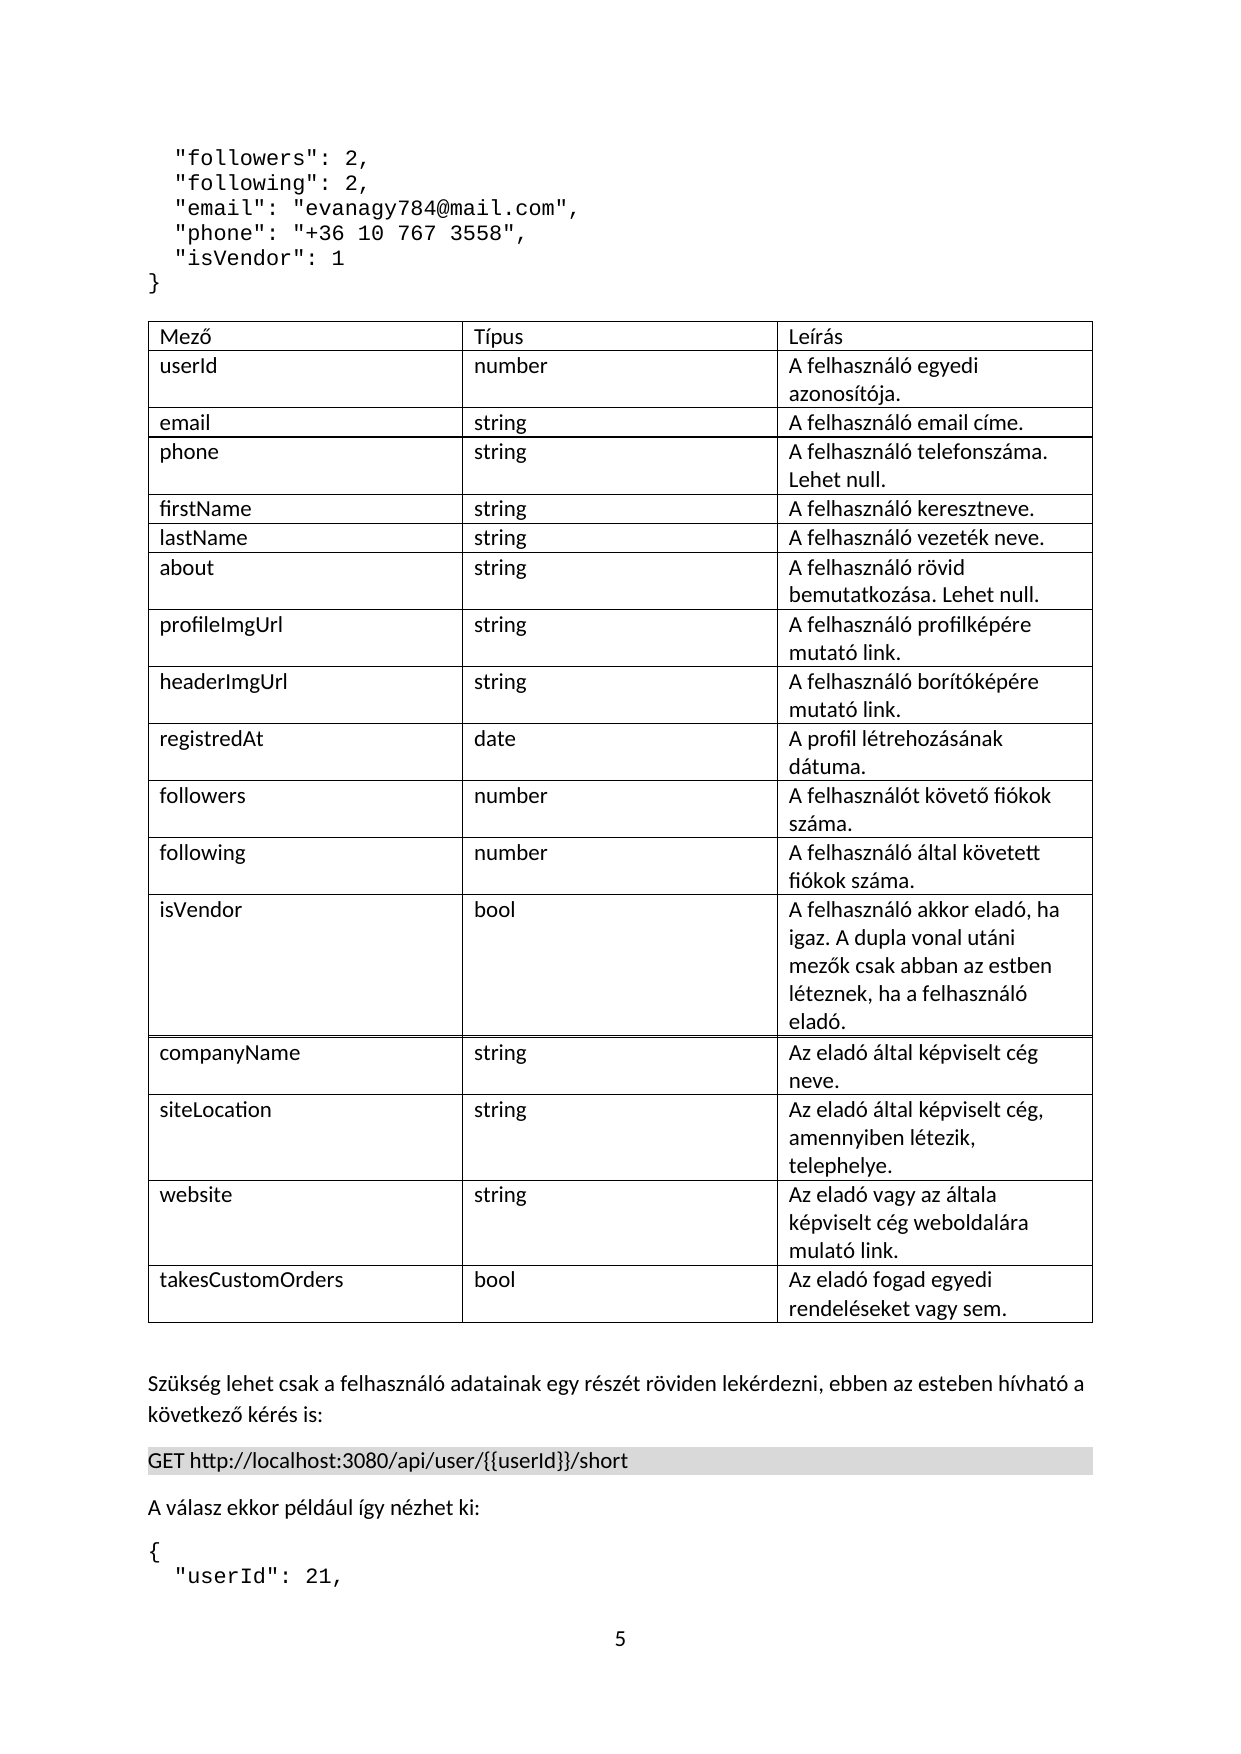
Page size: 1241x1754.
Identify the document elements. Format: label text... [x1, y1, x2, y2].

table_cell string [463, 524, 777, 552]
table_cell string [463, 667, 777, 723]
text Szükség lehet csak a felhasználó adatainak egy részét röviden lekérdezni, ebben az esteben hívható a következő kérés is: [148, 1369, 1093, 1428]
table_cell A profil létrehozásának dátuma. [778, 724, 1092, 780]
table_cell A felhasználó egyedi azonosítója. [778, 351, 1092, 407]
table_cell takesCustomOrders [149, 1266, 462, 1322]
table_cell profileImgUrl [149, 610, 462, 666]
table_cell date [463, 724, 777, 780]
table_cell companyName [149, 1038, 462, 1094]
table_cell siteLocation [149, 1095, 462, 1179]
table_cell Az eladó által képviselt cég, amennyiben létezik, telephelye. [778, 1095, 1092, 1179]
table_cell string [463, 1181, 777, 1264]
table_cell isVendor [149, 895, 462, 1035]
table_cell headerImgUrl [149, 667, 462, 723]
text GET http://localhost:3080/api/user/{{userId}}/short [148, 1447, 1093, 1475]
table_cell A felhasználó rövid bemutatkozása. Lehet null. [778, 553, 1092, 609]
text "followers": 2, [148, 148, 1093, 172]
table_cell string [463, 553, 777, 609]
table_cell bool [463, 895, 777, 1035]
table_cell number [463, 838, 777, 894]
table_cell website [149, 1181, 462, 1264]
table_cell phone [149, 438, 462, 493]
table_cell A felhasználót követő fiókok száma. [778, 781, 1092, 837]
table_cell A felhasználó akkor eladó, ha igaz. A dupla vonal utáni mezők csak abban az estben léteznek, ha a felhasználó eladó. [778, 895, 1092, 1035]
table_cell string [463, 495, 777, 522]
table_cell firstName [149, 495, 462, 522]
text A válasz ekkor például így nézhet ki: [148, 1493, 1093, 1522]
table_cell A felhasználó keresztneve. [778, 495, 1092, 522]
table_cell string [463, 408, 777, 436]
text "isVendor": 1 [148, 247, 1093, 272]
table_cell A felhasználó borítóképére mutató link. [778, 667, 1092, 723]
text { [148, 1540, 1093, 1565]
table_cell about [149, 553, 462, 609]
text } [148, 272, 1093, 296]
text "following": 2, [148, 172, 1093, 197]
table_cell userId [149, 351, 462, 407]
table_cell string [463, 1095, 777, 1179]
table_cell Az eladó vagy az általa képviselt cég weboldalára mulató link. [778, 1181, 1092, 1264]
table_cell string [463, 1038, 777, 1094]
table_cell Az eladó fogad egyedi rendeléseket vagy sem. [778, 1266, 1092, 1322]
table_cell following [149, 838, 462, 894]
table_cell registredAt [149, 724, 462, 780]
table_header Leírás [778, 322, 1092, 350]
table_cell A felhasználó telefonszáma. Lehet null. [778, 438, 1092, 493]
table_cell number [463, 351, 777, 407]
table_cell string [463, 438, 777, 493]
table_cell followers [149, 781, 462, 837]
table_cell lastName [149, 524, 462, 552]
table_cell email [149, 408, 462, 436]
table_cell bool [463, 1266, 777, 1322]
table_cell Az eladó által képviselt cég neve. [778, 1038, 1092, 1094]
text "email": "evanagy784@mail.com", [148, 197, 1093, 222]
table_cell number [463, 781, 777, 837]
table_cell A felhasználó profilképére mutató link. [778, 610, 1092, 666]
table_header Típus [463, 322, 777, 350]
table_cell A felhasználó vezeték neve. [778, 524, 1092, 552]
table_header Mező [149, 322, 462, 350]
table_cell A felhasználó email címe. [778, 408, 1092, 436]
text "userId": 21, [148, 1565, 1093, 1590]
table_cell string [463, 610, 777, 666]
text "phone": "+36 10 767 3558", [148, 222, 1093, 247]
table_cell A felhasználó által követett fiókok száma. [778, 838, 1092, 894]
